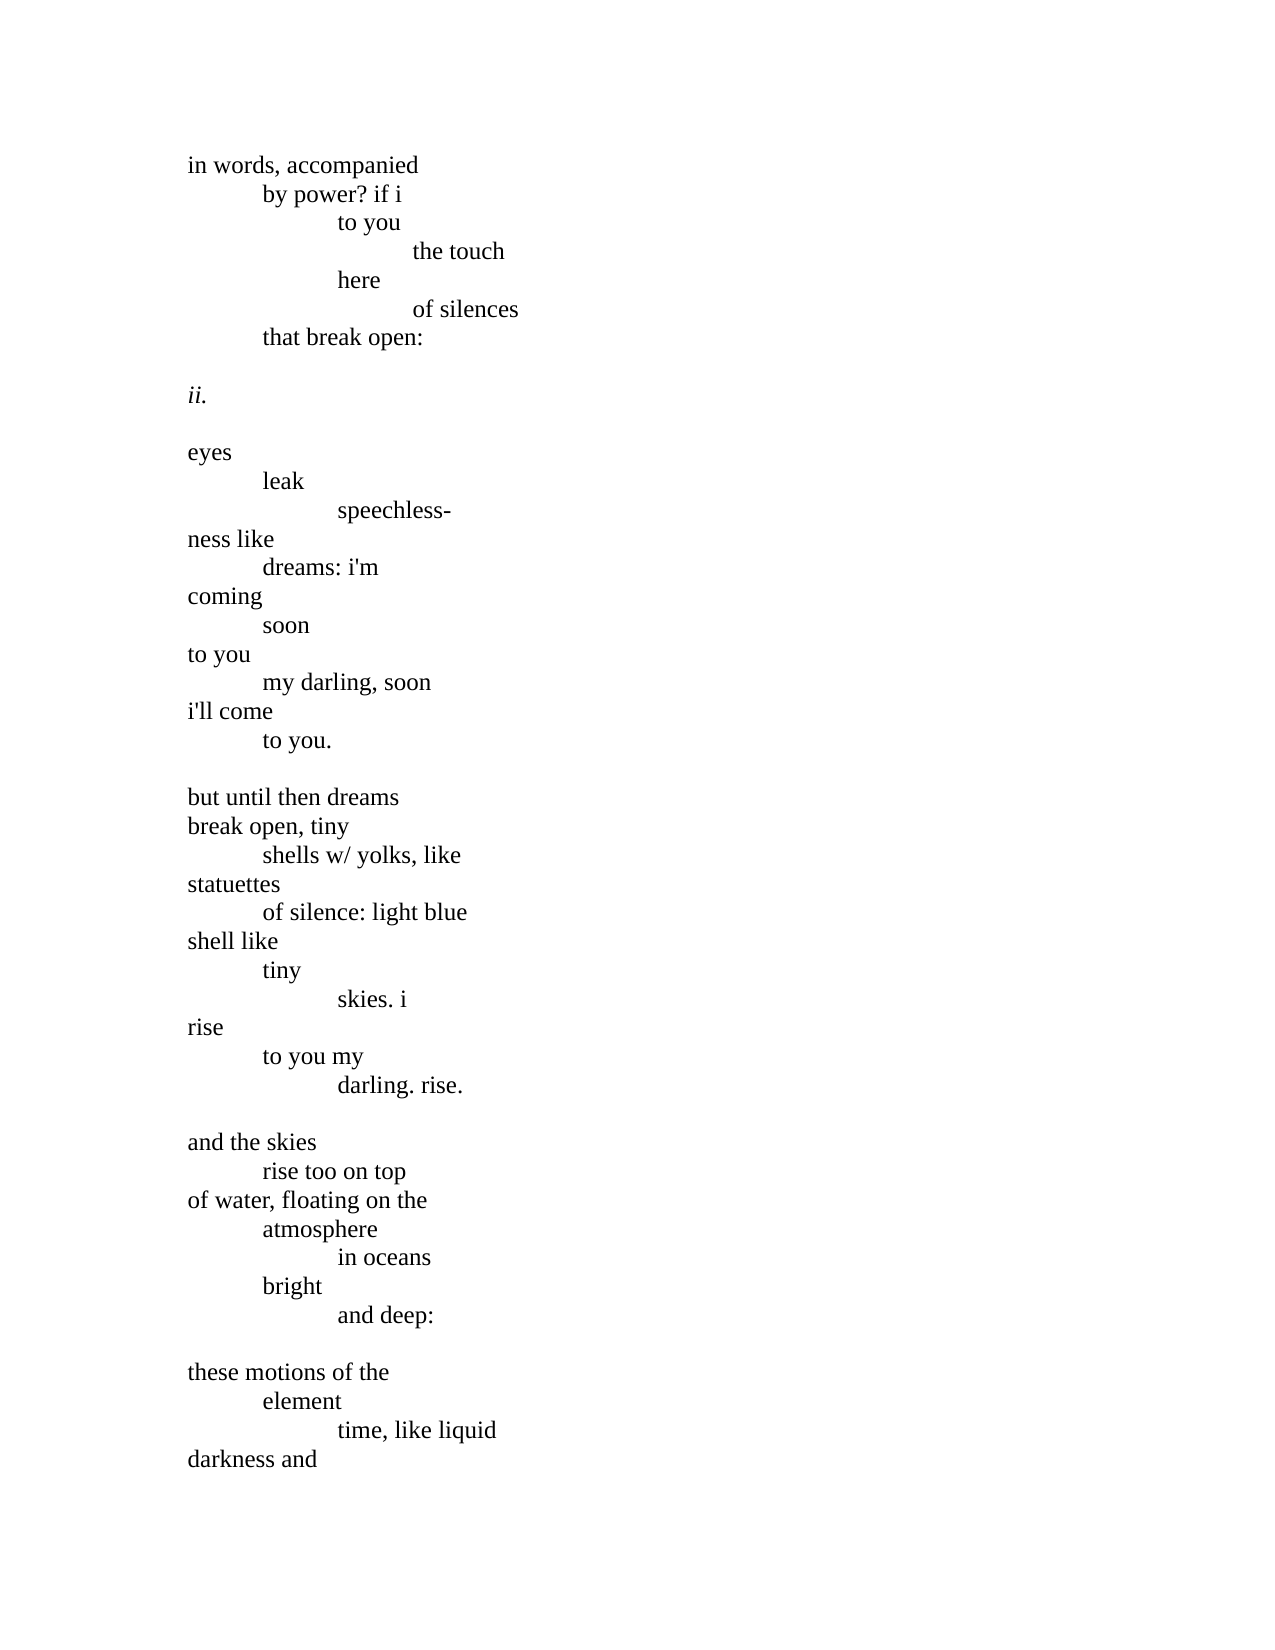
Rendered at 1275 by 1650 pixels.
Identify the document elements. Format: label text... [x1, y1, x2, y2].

text that break open: [187, 322, 1087, 351]
text rise [187, 1012, 1087, 1041]
text shell like [187, 926, 1087, 955]
text in words, accompanied [187, 150, 1087, 179]
text skies. i [187, 984, 1087, 1012]
text soon [187, 610, 1087, 639]
text my darling, soon [187, 667, 1087, 696]
text eyes [187, 437, 1087, 466]
text of silences [187, 294, 1087, 322]
text ness like [187, 524, 1087, 552]
text here [187, 265, 1087, 294]
text in oceans [187, 1242, 1087, 1271]
text to you my [187, 1041, 1087, 1070]
text statuettes [187, 869, 1087, 897]
text speechless- [187, 495, 1087, 524]
text i'll come [187, 696, 1087, 725]
text coming [187, 581, 1087, 610]
text leak [187, 466, 1087, 495]
text tiny [187, 955, 1087, 984]
text bright [187, 1271, 1087, 1300]
text to you [187, 207, 1087, 236]
text and deep: [187, 1300, 1087, 1329]
text of silence: light blue [187, 897, 1087, 926]
text break open, tiny [187, 811, 1087, 840]
text by power? if i [187, 179, 1087, 207]
text rise too on top [187, 1156, 1087, 1185]
text darkness and [187, 1444, 1087, 1472]
text atmosphere [187, 1214, 1087, 1242]
text shells w/ yolks, like [187, 840, 1087, 869]
text darling. rise. [187, 1070, 1087, 1099]
text dreams: i'm [187, 552, 1087, 581]
text and the skies [187, 1127, 1087, 1156]
text but until then dreams [187, 782, 1087, 811]
text element [187, 1386, 1087, 1415]
text ii. [187, 380, 1087, 409]
text these motions of the [187, 1357, 1087, 1386]
text of water, floating on the [187, 1185, 1087, 1214]
text to you [187, 639, 1087, 667]
text the touch [187, 236, 1087, 265]
text to you. [187, 725, 1087, 754]
text time, like liquid [187, 1415, 1087, 1444]
